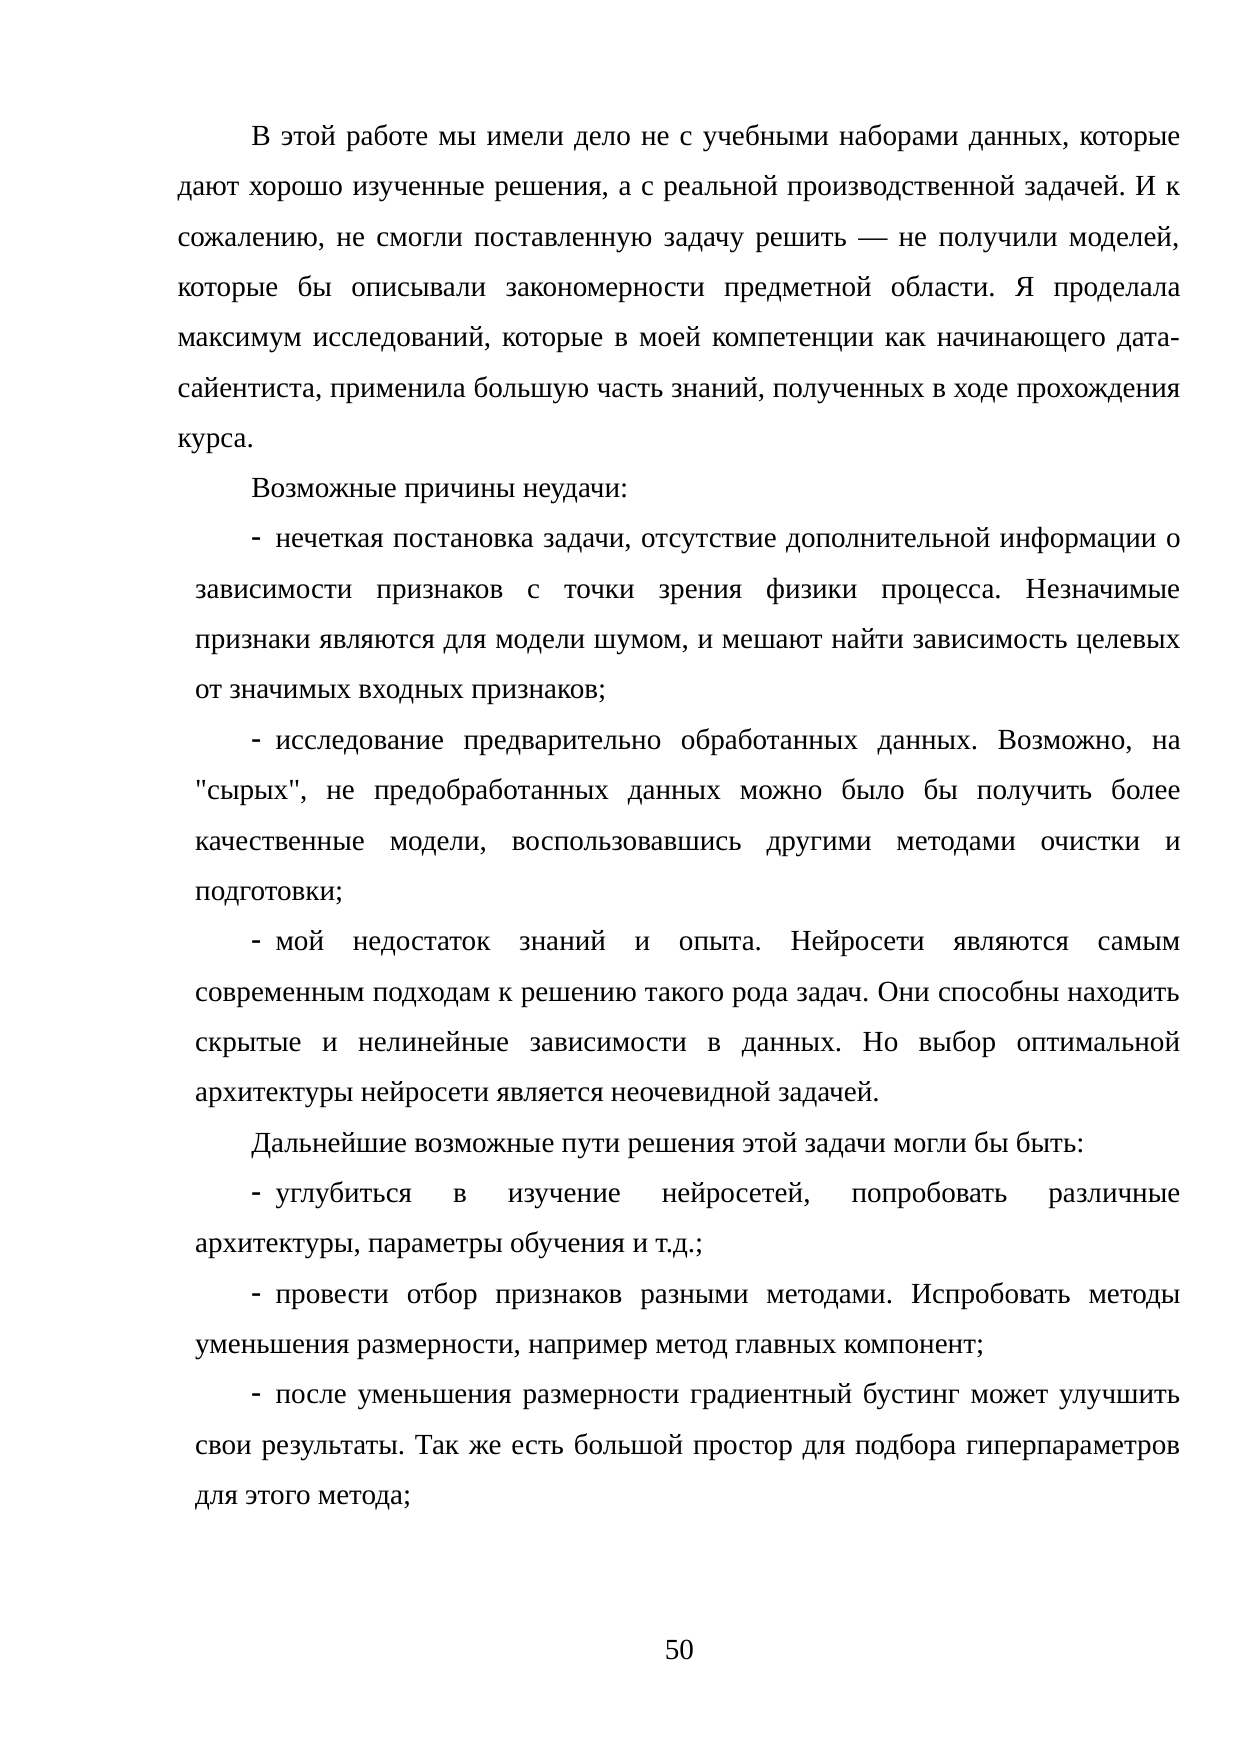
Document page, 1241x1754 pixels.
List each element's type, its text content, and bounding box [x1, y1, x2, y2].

text В этой работе мы имели дело не с учебными наборами данных, которые дают хорошо изученные решения, а с реальной производственной задачей. И к сожалению, не смогли поставленную задачу решить — не получили моделей, которые бы описывали закономерности предметной области. Я проделала максимум исследований, которые в моей компетенции как начинающего дата-сайентиста, применила большую часть знаний, полученных в ходе прохождения курса. [177, 118, 1181, 453]
list провести отбор признаков разными методами. Испробовать методы уменьшения размерности, например метод главных компонент; [195, 1276, 1181, 1360]
list углубиться в изучение нейросетей, попробовать различные архитектуры, параметры обучения и т.д.; [195, 1175, 1181, 1259]
list исследование предварительно обработанных данных. Возможно, на "сырых", не предобработанных данных можно было бы получить более качественные модели, воспользовавшись другими методами очистки и подготовки; [195, 722, 1181, 907]
text Возможные причины неудачи: [177, 470, 1181, 504]
list нечеткая постановка задачи, отсутствие дополнительной информации о зависимости признаков с точки зрения физики процесса. Незначимые признаки являются для модели шумом, и мешают найти зависимость целевых от значимых входных признаков; [195, 521, 1181, 705]
text Дальнейшие возможные пути решения этой задачи могли бы быть: [177, 1125, 1181, 1158]
list мой недостаток знаний и опыта. Нейросети являются самым современным подходам к решению такого рода задач. Они способны находить скрытые и нелинейные зависимости в данных. Но выбор оптимальной архитектуры нейросети является неочевидной задачей. [195, 923, 1181, 1108]
list после уменьшения размерности градиентный бустинг может улучшить свои результаты. Так же есть большой простор для подбора гиперпараметров для этого метода; [195, 1376, 1181, 1511]
